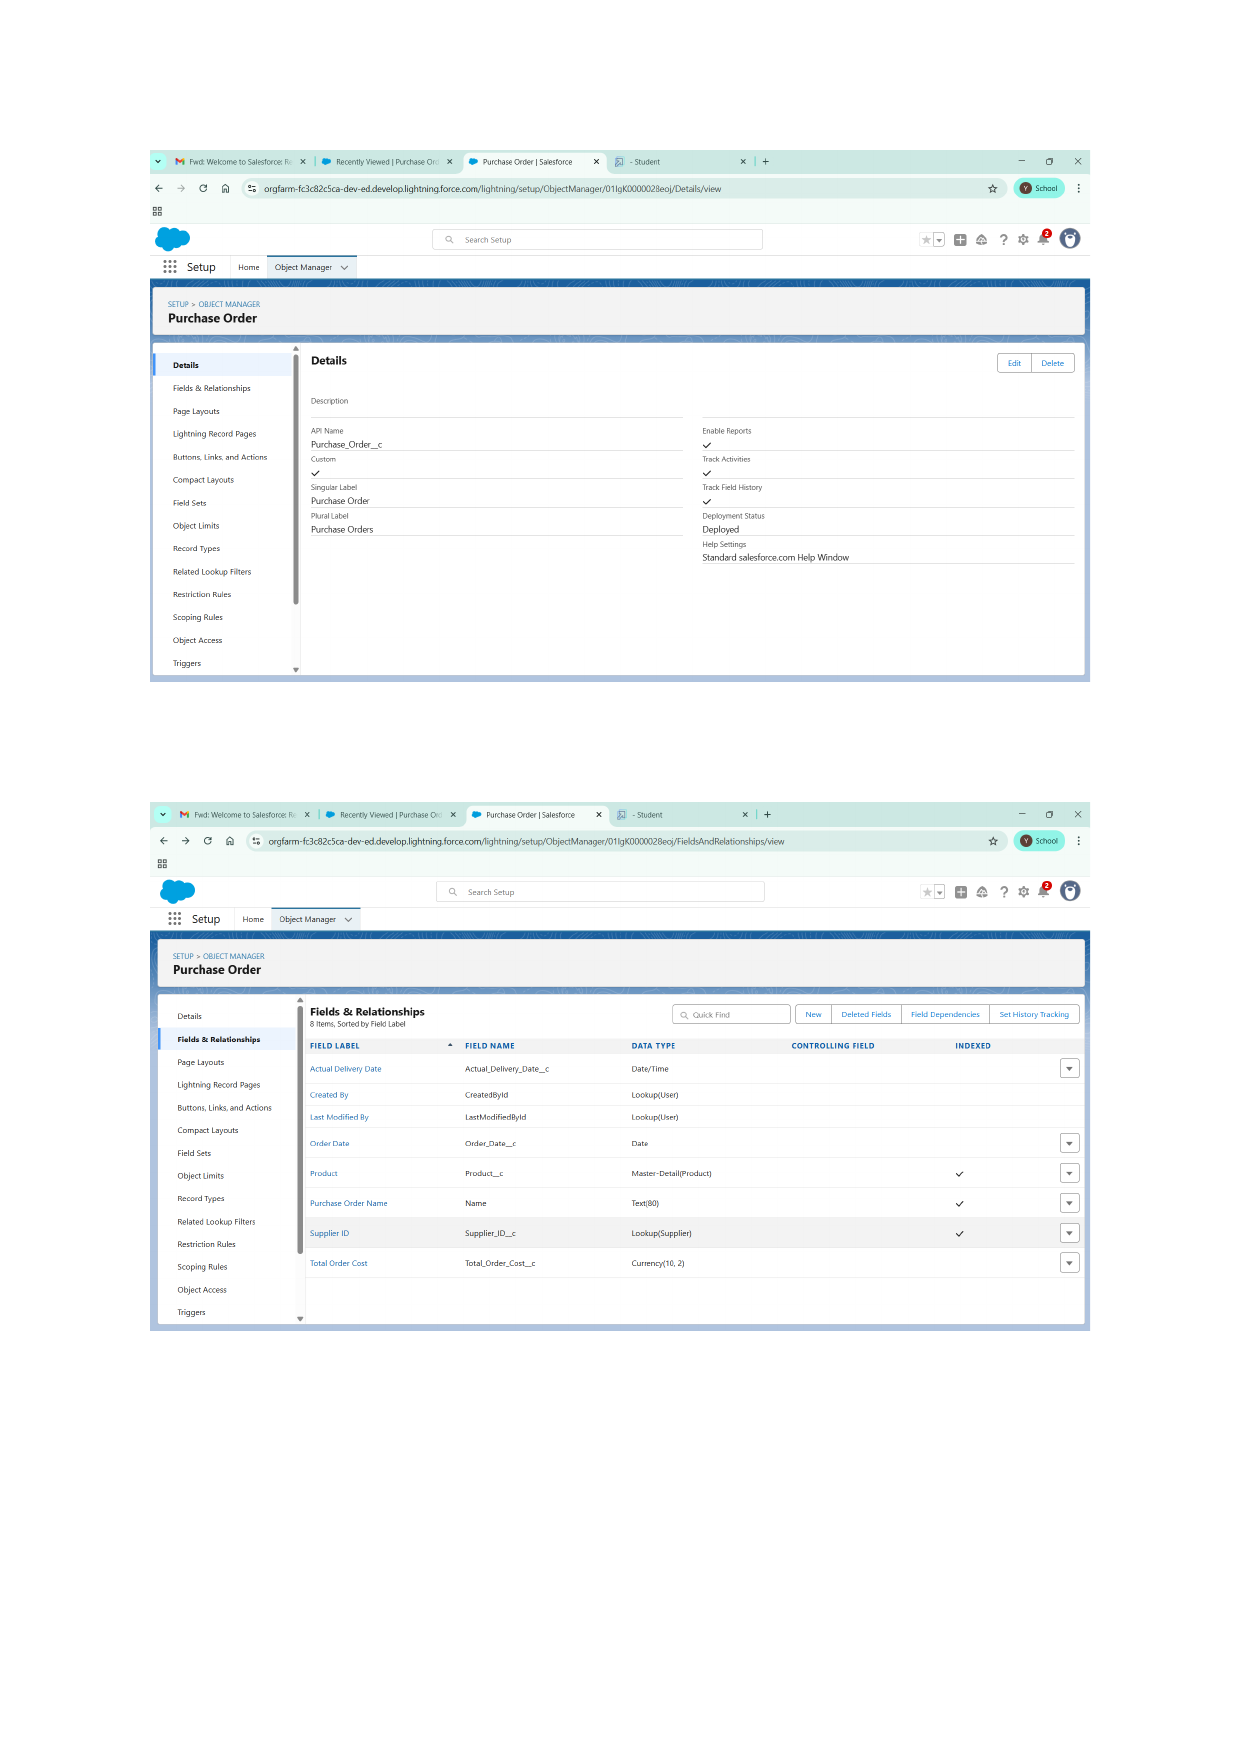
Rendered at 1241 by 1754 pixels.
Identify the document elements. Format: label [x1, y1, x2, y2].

picture [150, 802, 1091, 1331]
picture [150, 150, 1091, 682]
